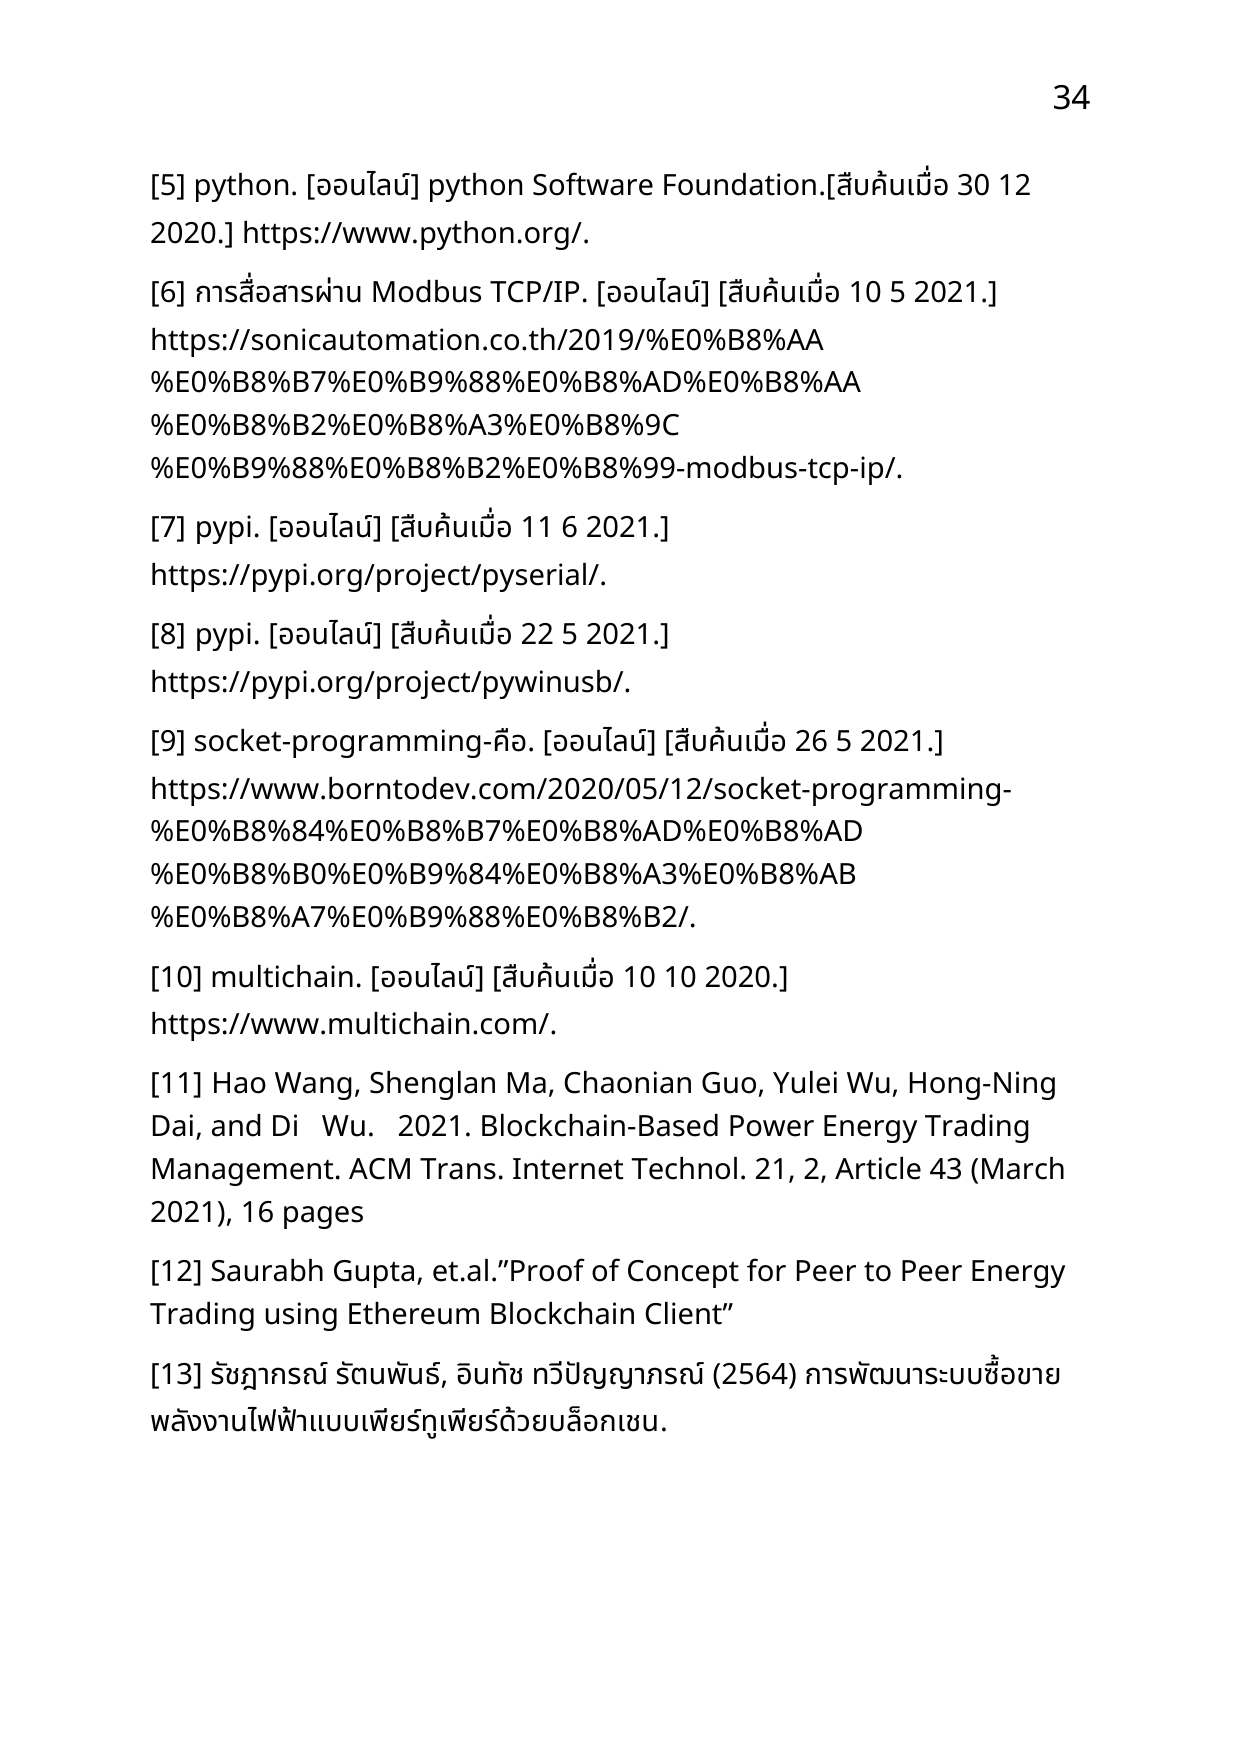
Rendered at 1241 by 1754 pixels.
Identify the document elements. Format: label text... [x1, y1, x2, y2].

text [11] Hao Wang, Shenglan Ma, Chaonian Guo, Yulei Wu, Hong-Ning Dai, and Di Wu. 2021. Blockchain-Based Power Energy Trading Management. ACM Trans. Internet Technol. 21, 2, Article 43 (March 2021), 16 pages [150, 1063, 1090, 1231]
text [12] Saurabh Gupta, et.al.”Proof of Concept for Peer to Peer Energy Trading using Ethereum Blockchain Client” [150, 1251, 1090, 1333]
text [6] การสื่อสารผ่าน Modbus TCP/IP. [ออนไลน์] [สืบค้นเมื่อ 10 5 2021.] https://sonicautomation.co.th/2019/%E0%B8%AA%E0%B8%B7%E0%B9%88%E0%B8%AD%E0%B8%AA%E0%B8%B2%E0%B8%A3%E0%B8%9C%E0%B9%88%E0%B8%B2%E0%B8%99-modbus-tcp-ip/. [150, 271, 1090, 487]
text [13] รัชฎากรณ์ รัตนพันธ์, อินทัช ทวีปัญญาภรณ์ (2564) การพัฒนาระบบซื้อขายพลังงานไฟฟ้าแบบเพียร์ทูเพียร์ด้วยบล็อกเชน. [150, 1353, 1090, 1445]
text [5] python. [ออนไลน์] python Software Foundation.[สืบค้นเมื่อ 30 12 2020.] https://www.python.org/. [150, 164, 1090, 252]
text [7] pypi. [ออนไลน์] [สืบค้นเมื่อ 11 6 2021.] https://pypi.org/project/pyserial/. [150, 507, 1090, 594]
text [8] pypi. [ออนไลน์] [สืบค้นเมื่อ 22 5 2021.] https://pypi.org/project/pywinusb/. [150, 614, 1090, 701]
text [9] socket-programming-คือ. [ออนไลน์] [สืบค้นเมื่อ 26 5 2021.] https://www.borntodev.com/2020/05/12/socket-programming-%E0%B8%84%E0%B8%B7%E0%B8%AD%E0%B8%AD%E0%B8%B0%E0%B9%84%E0%B8%A3%E0%B8%AB%E0%B8%A7%E0%B9%88%E0%B8%B2/. [150, 721, 1090, 936]
text [10] multichain. [ออนไลน์] [สืบค้นเมื่อ 10 10 2020.] https://www.multichain.com/. [150, 956, 1090, 1043]
